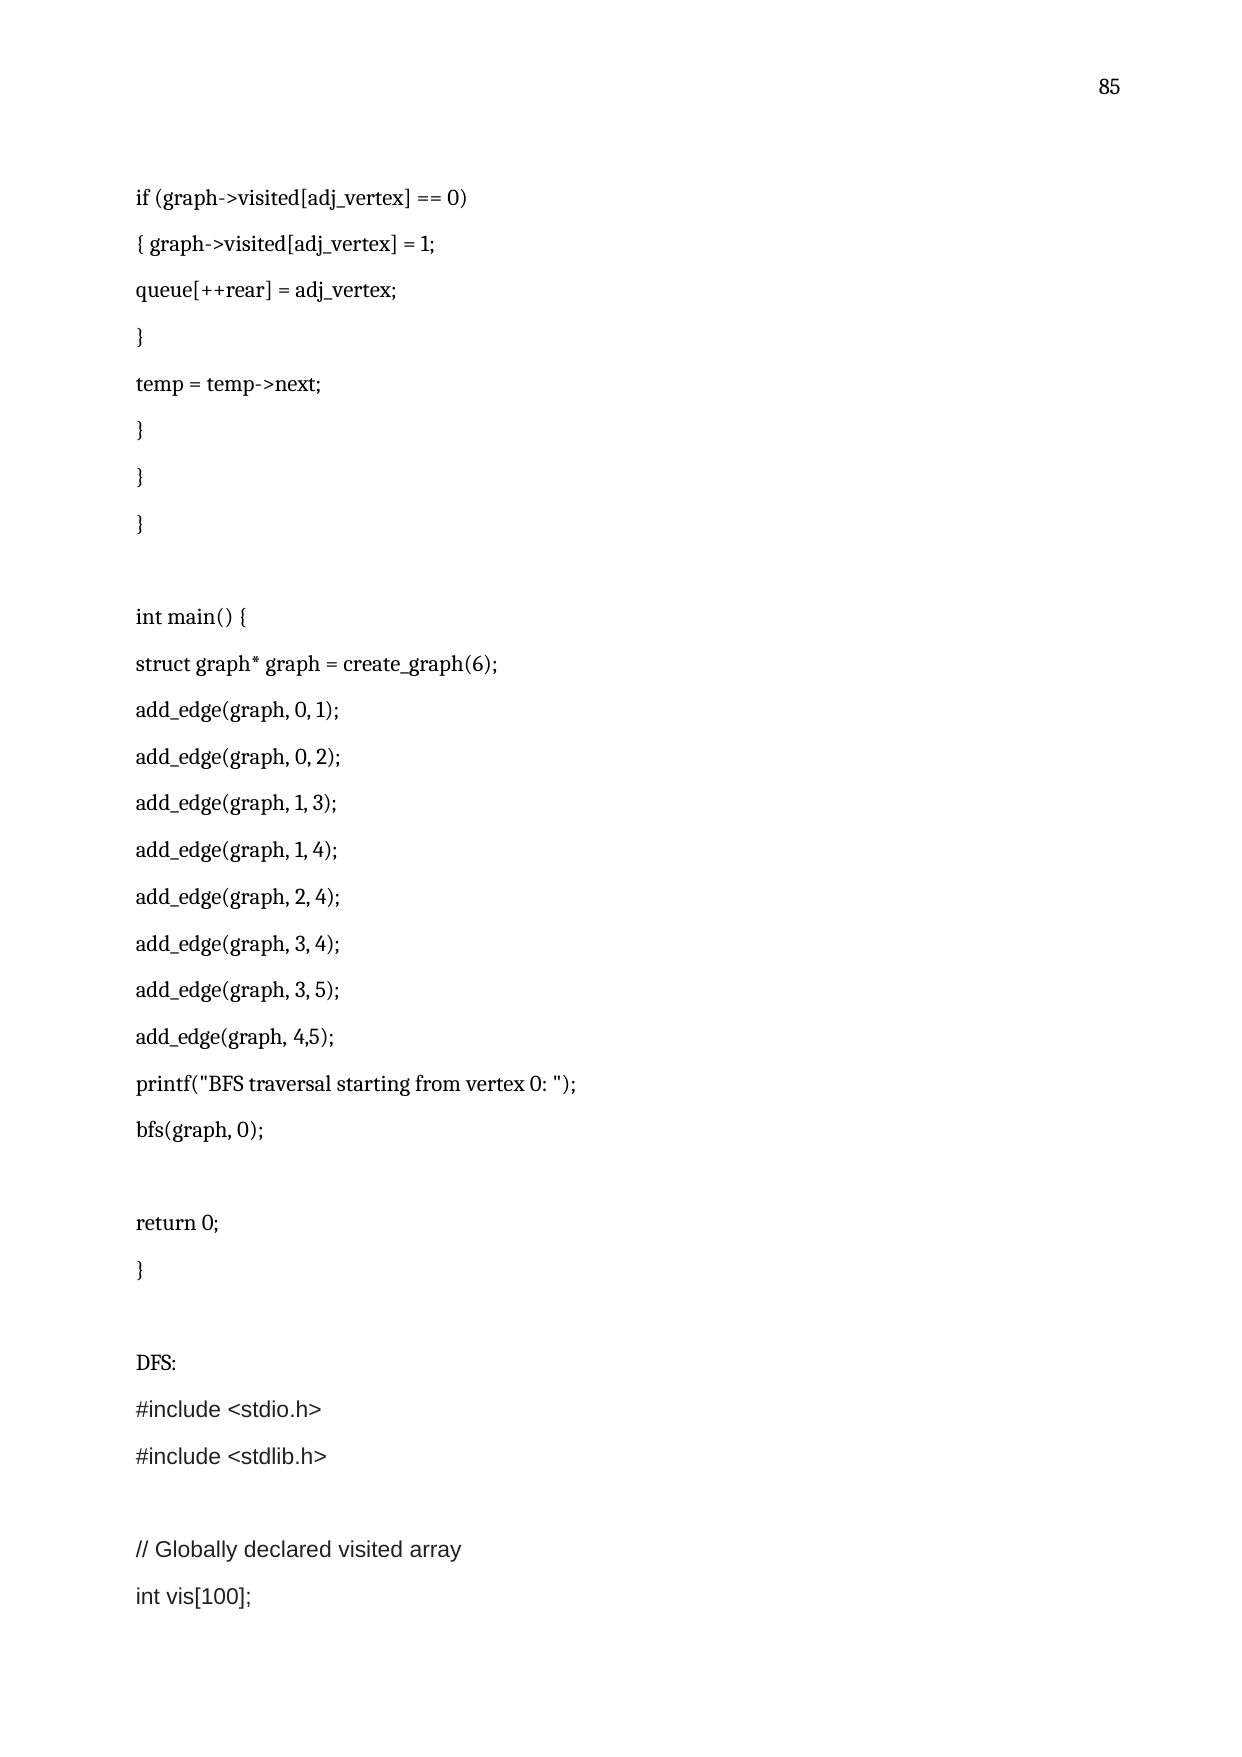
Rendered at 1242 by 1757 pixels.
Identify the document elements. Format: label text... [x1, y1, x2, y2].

text DFS: [136, 1349, 1160, 1376]
text } [136, 1257, 1160, 1283]
text add_edge(graph, 1, 4); [136, 837, 1160, 863]
text add_edge(graph, 1, 3); [136, 790, 1160, 817]
text } [136, 464, 1160, 491]
text printf("BFS traversal starting from vertex 0: "); bfs(graph, 0); [136, 1071, 662, 1143]
text } [136, 323, 1160, 350]
text struct graph* graph = create_graph(6); add_edge(graph, 0, 1); [136, 651, 517, 723]
text } [136, 417, 1160, 443]
text add_edge(graph, 3, 4); [136, 931, 1160, 957]
text add_edge(graph, 0, 2); [136, 743, 1160, 769]
text #include <stdio.h> #include <stdlib.h> [136, 1396, 359, 1469]
text add_edge(graph, 4,5); [136, 1024, 1160, 1050]
text int main() { [136, 604, 1160, 630]
text temp = temp->next; [136, 370, 1160, 397]
text add_edge(graph, 3, 5); [136, 977, 1160, 1003]
text add_edge(graph, 2, 4); [136, 884, 1160, 910]
text // Globally declared visited array int vis[100]; [136, 1536, 465, 1609]
text return 0; [136, 1210, 1160, 1236]
text } [136, 511, 1160, 537]
text if (graph->visited[adj_vertex] == 0) { graph->visited[adj_vertex] = 1; queue[++rear] = adj_vertex; [136, 185, 495, 303]
